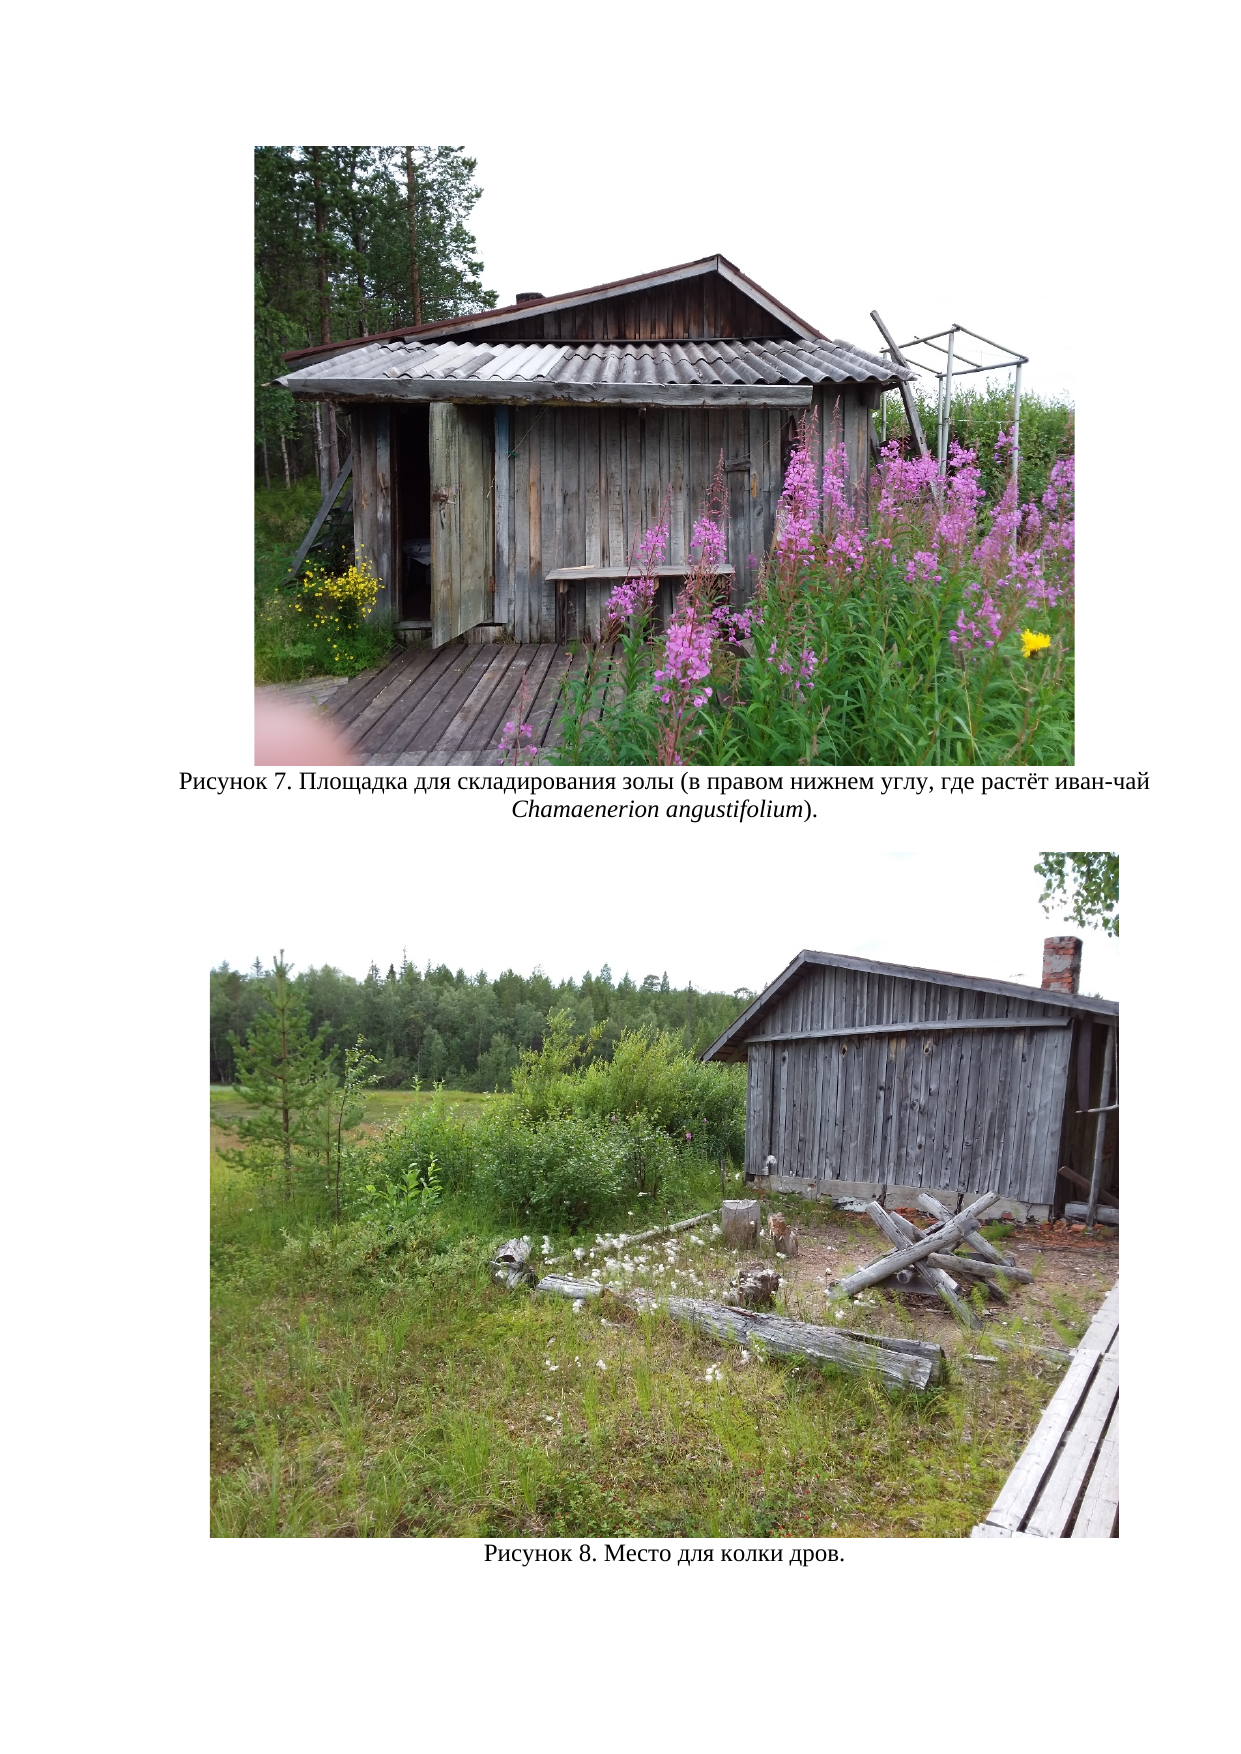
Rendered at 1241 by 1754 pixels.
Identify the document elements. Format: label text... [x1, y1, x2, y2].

text Рисунок 8. Место для колки дров. [177, 1538, 1152, 1567]
picture [209, 852, 1119, 1538]
picture [254, 146, 1075, 766]
text Рисунок 7. Площадка для складирования золы (в правом нижнем углу, где растёт иван-чай Chamaenerion angustifolium). [177, 766, 1152, 823]
